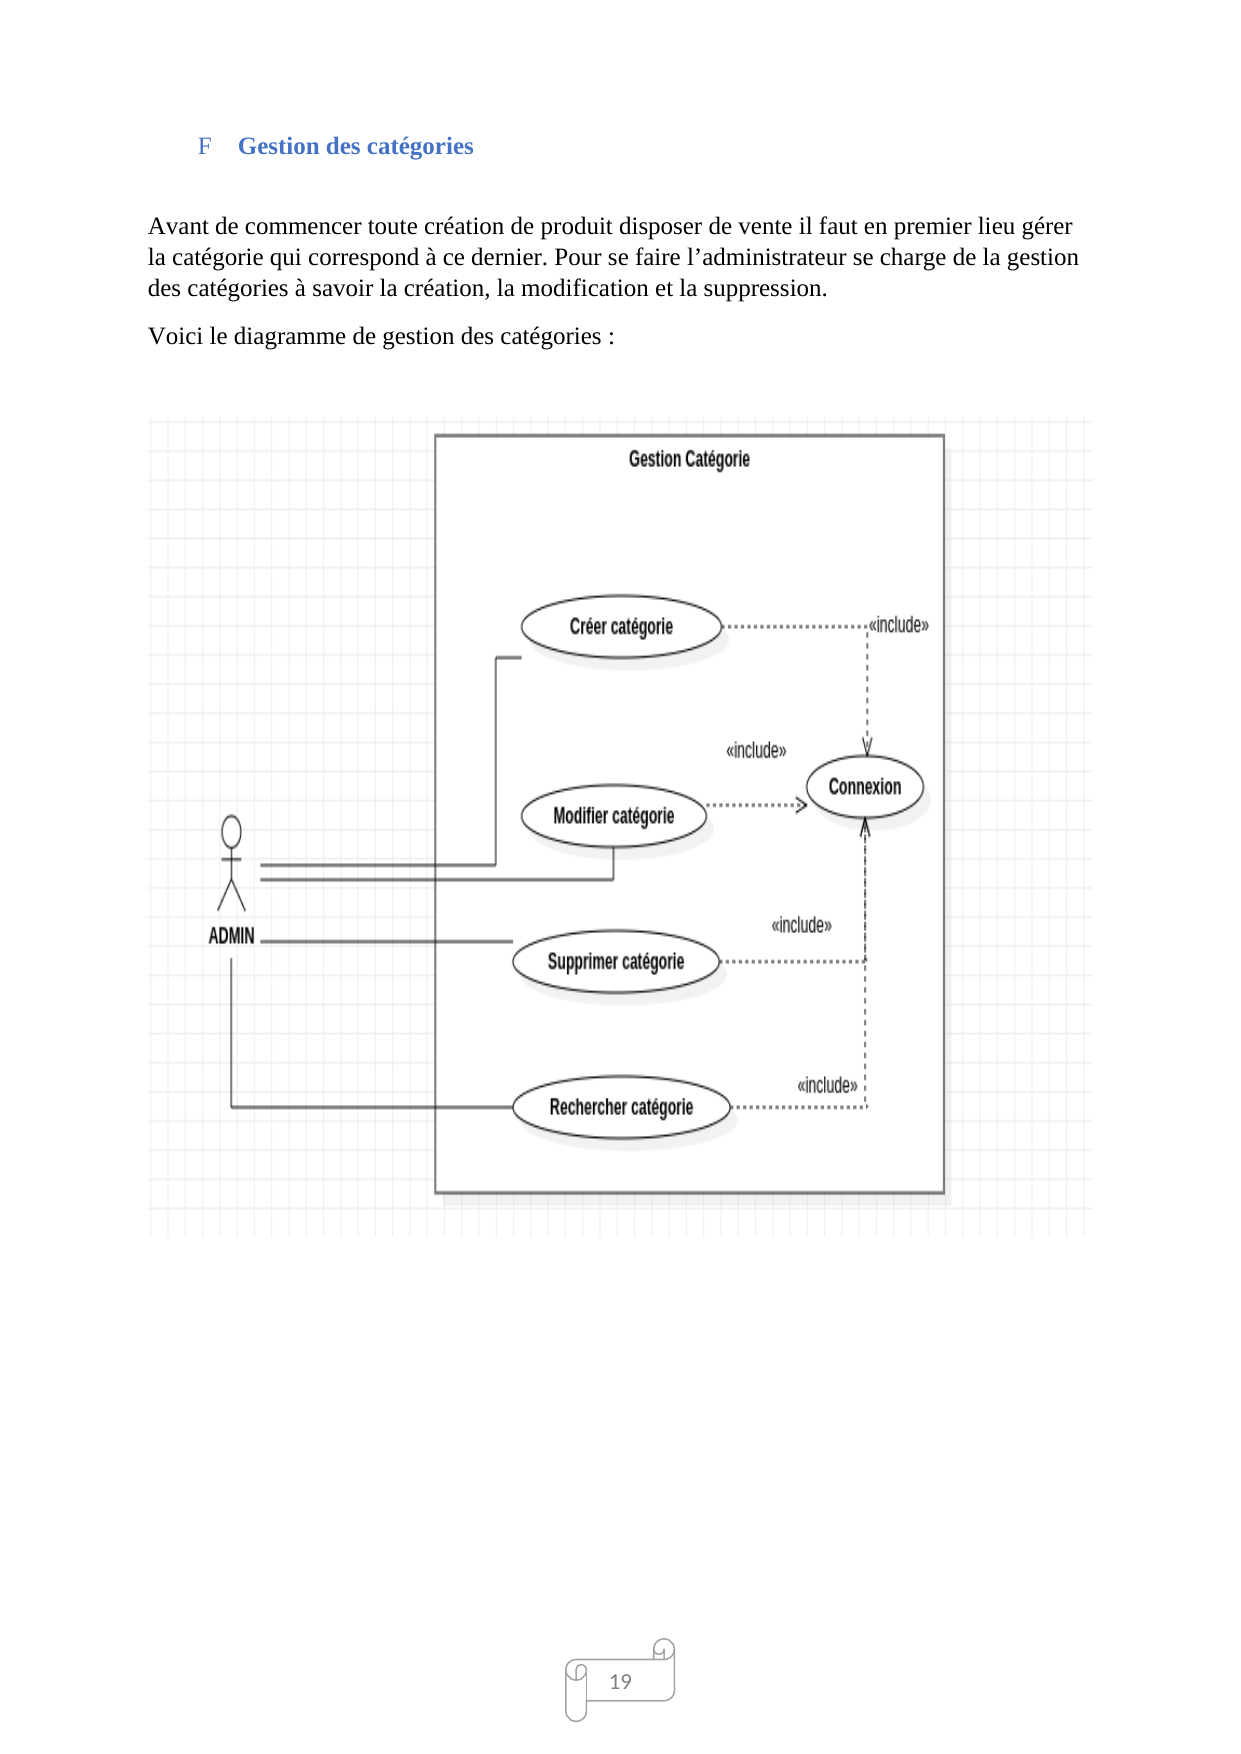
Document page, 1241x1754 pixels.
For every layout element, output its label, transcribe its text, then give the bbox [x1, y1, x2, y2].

subtitle Gestion des catégories [148, 131, 1093, 160]
text Voici le diagramme de gestion des catégories : [148, 321, 1093, 349]
text Avant de commencer toute création de produit disposer de vente il faut en premier lieu gérer la catégorie qui correspond à ce dernier. Pour se faire l’administrateur se charge de la gestion des catégories à savoir la création, la modification et la suppression. [148, 211, 1093, 302]
picture [147, 416, 1093, 1237]
